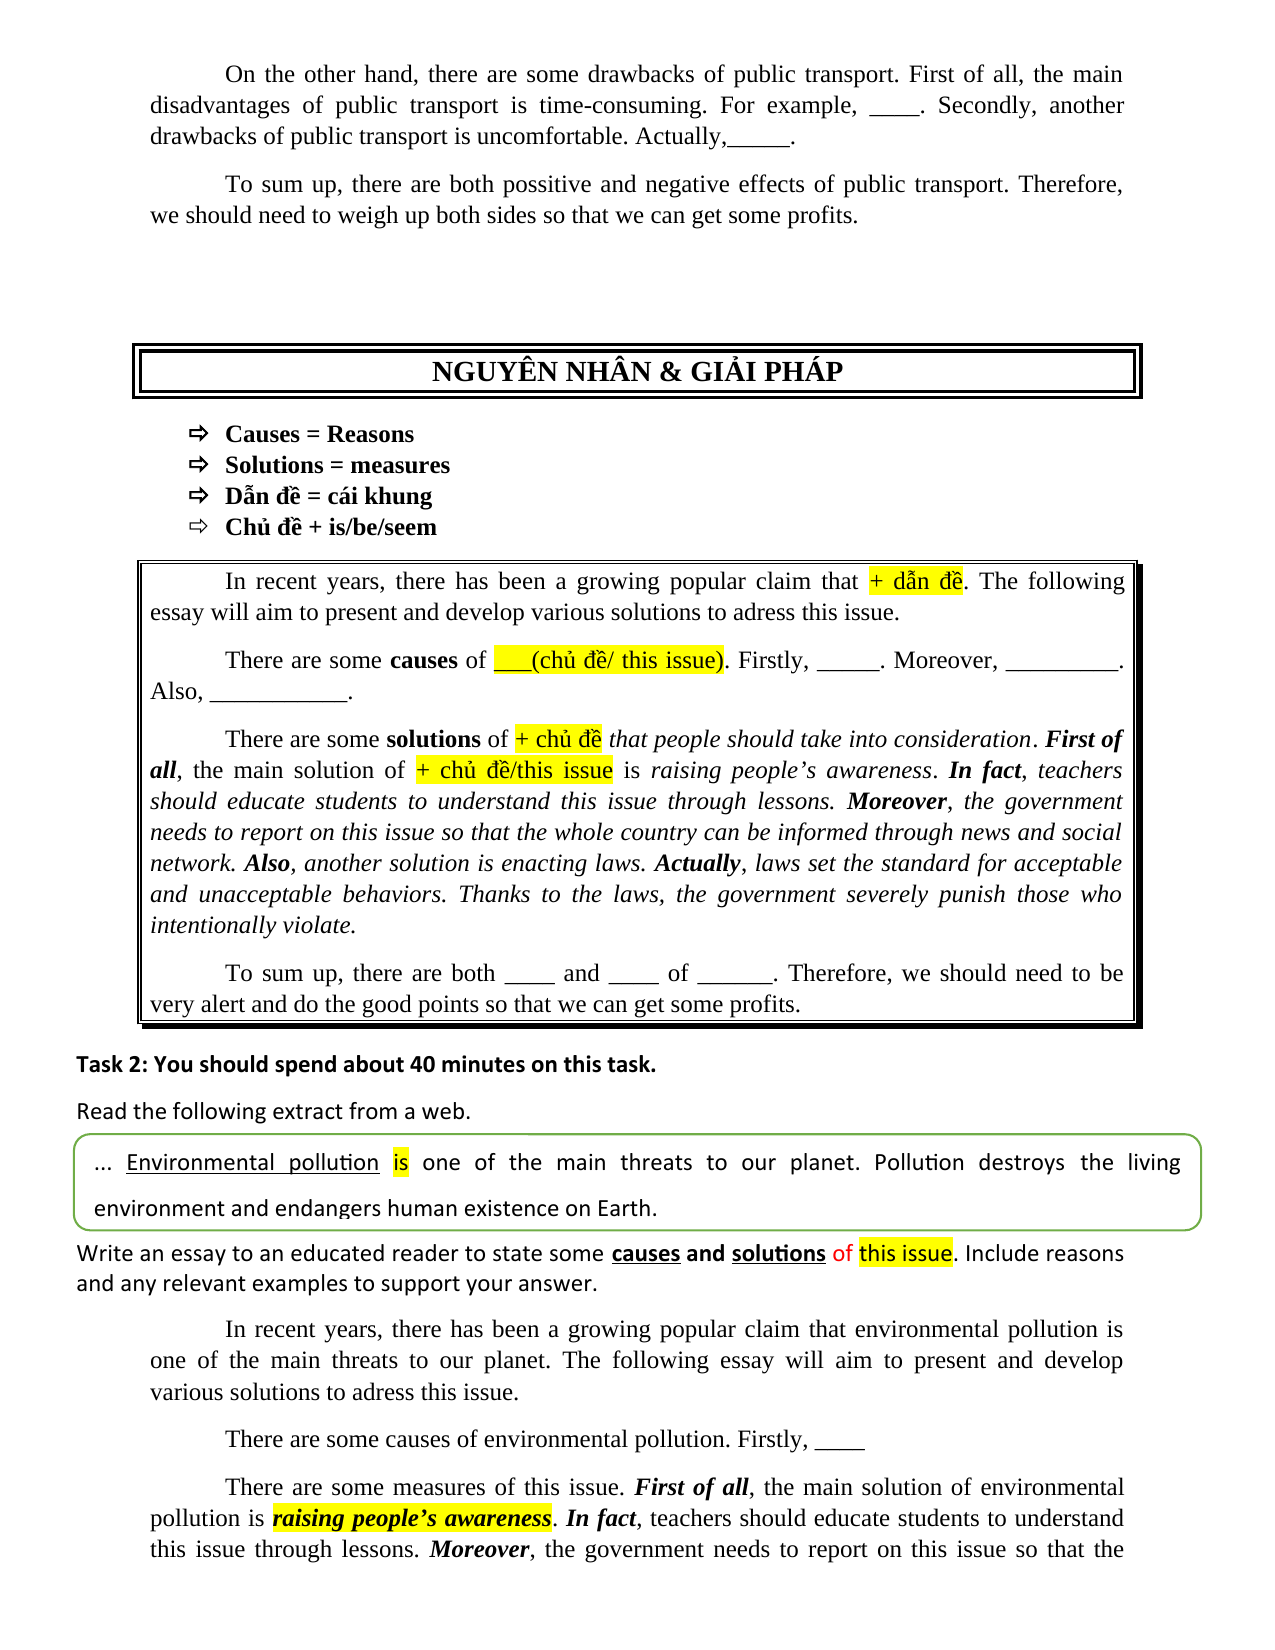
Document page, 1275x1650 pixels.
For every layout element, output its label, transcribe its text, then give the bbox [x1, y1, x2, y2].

list Chủ đề + is/be/seem [187, 512, 1125, 541]
text To sum up, there are both ____ and ____ of ______. Therefore, we should need to be very alert and do the good points so that we can get some profits. [142, 951, 1133, 1020]
list Solutions = measures [187, 450, 1125, 478]
text NGUYÊN NHÂN & GIẢI PHÁP [135, 346, 1139, 396]
text In recent years, there has been a growing popular claim that + dẫn đề. The following essay will aim to present and develop various solutions to adress this issue. [142, 564, 1133, 626]
text Read the following extract from a web. [76, 1095, 1125, 1126]
text Task 2: You should spend about 40 minutes on this task. [76, 1048, 1125, 1078]
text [150, 1472, 1125, 1563]
text To sum up, there are both possitive and negative effects of public transport. Therefore, we should need to weigh up both sides so that we can get some profits. [150, 169, 1125, 229]
text There are some causes of environmental pollution. Firstly, ____ [150, 1424, 1125, 1453]
list Causes = Reasons [187, 419, 1125, 447]
text There are some solutions of + chủ đề that people should take into consideration. First of all, the main solution of + chủ đề/this issue is raising people’s awareness. In fact, teachers should educate students to understand this issue through lessons. Moreover, the government needs to report on this issue so that the whole country can be informed through news and social network. Also, another solution is enacting laws. Actually, laws set the standard for acceptable and unacceptable behaviors. Thanks to the laws, the government severely punish those who intentionally violate. [142, 717, 1133, 939]
text On the other hand, there are some drawbacks of public transport. First of all, the main disadvantages of public transport is time-consuming. For example, ____. Secondly, another drawbacks of public transport is uncomfortable. Actually,_____. [150, 59, 1125, 150]
text In recent years, there has been a growing popular claim that environmental pollution is one of the main threats to our planet. The following essay will aim to present and develop various solutions to adress this issue. [150, 1314, 1125, 1405]
text There are some causes of ___(chủ đề/ this issue). Firstly, _____. Moreover, _________. Also, ___________. [142, 638, 1133, 705]
list Dẫn đề = cái khung [187, 481, 1125, 509]
text Write an essay to an educated reader to state some causes and solutions of this issue. Include reasons and any relevant examples to support your answer. [76, 1237, 1125, 1298]
